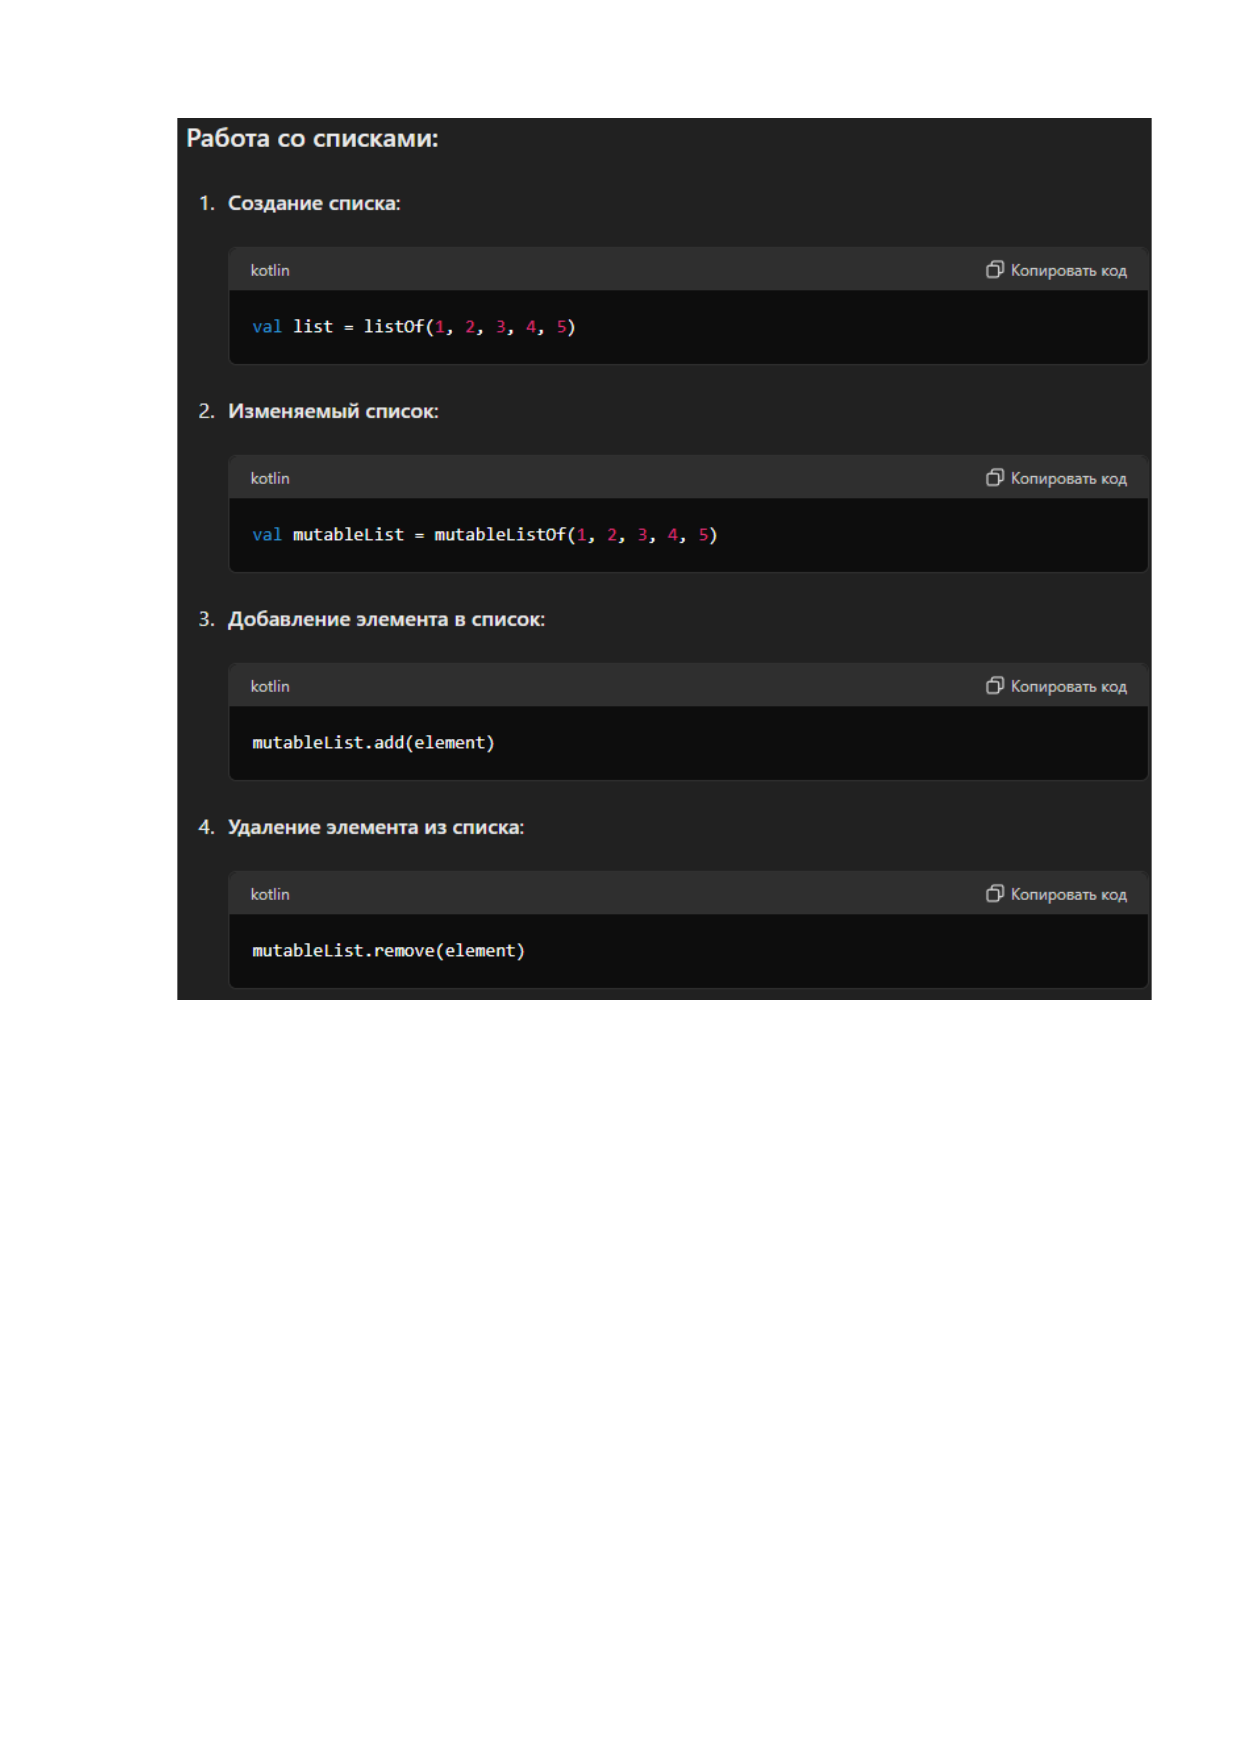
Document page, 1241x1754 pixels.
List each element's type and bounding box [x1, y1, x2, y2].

picture [177, 118, 1152, 1000]
